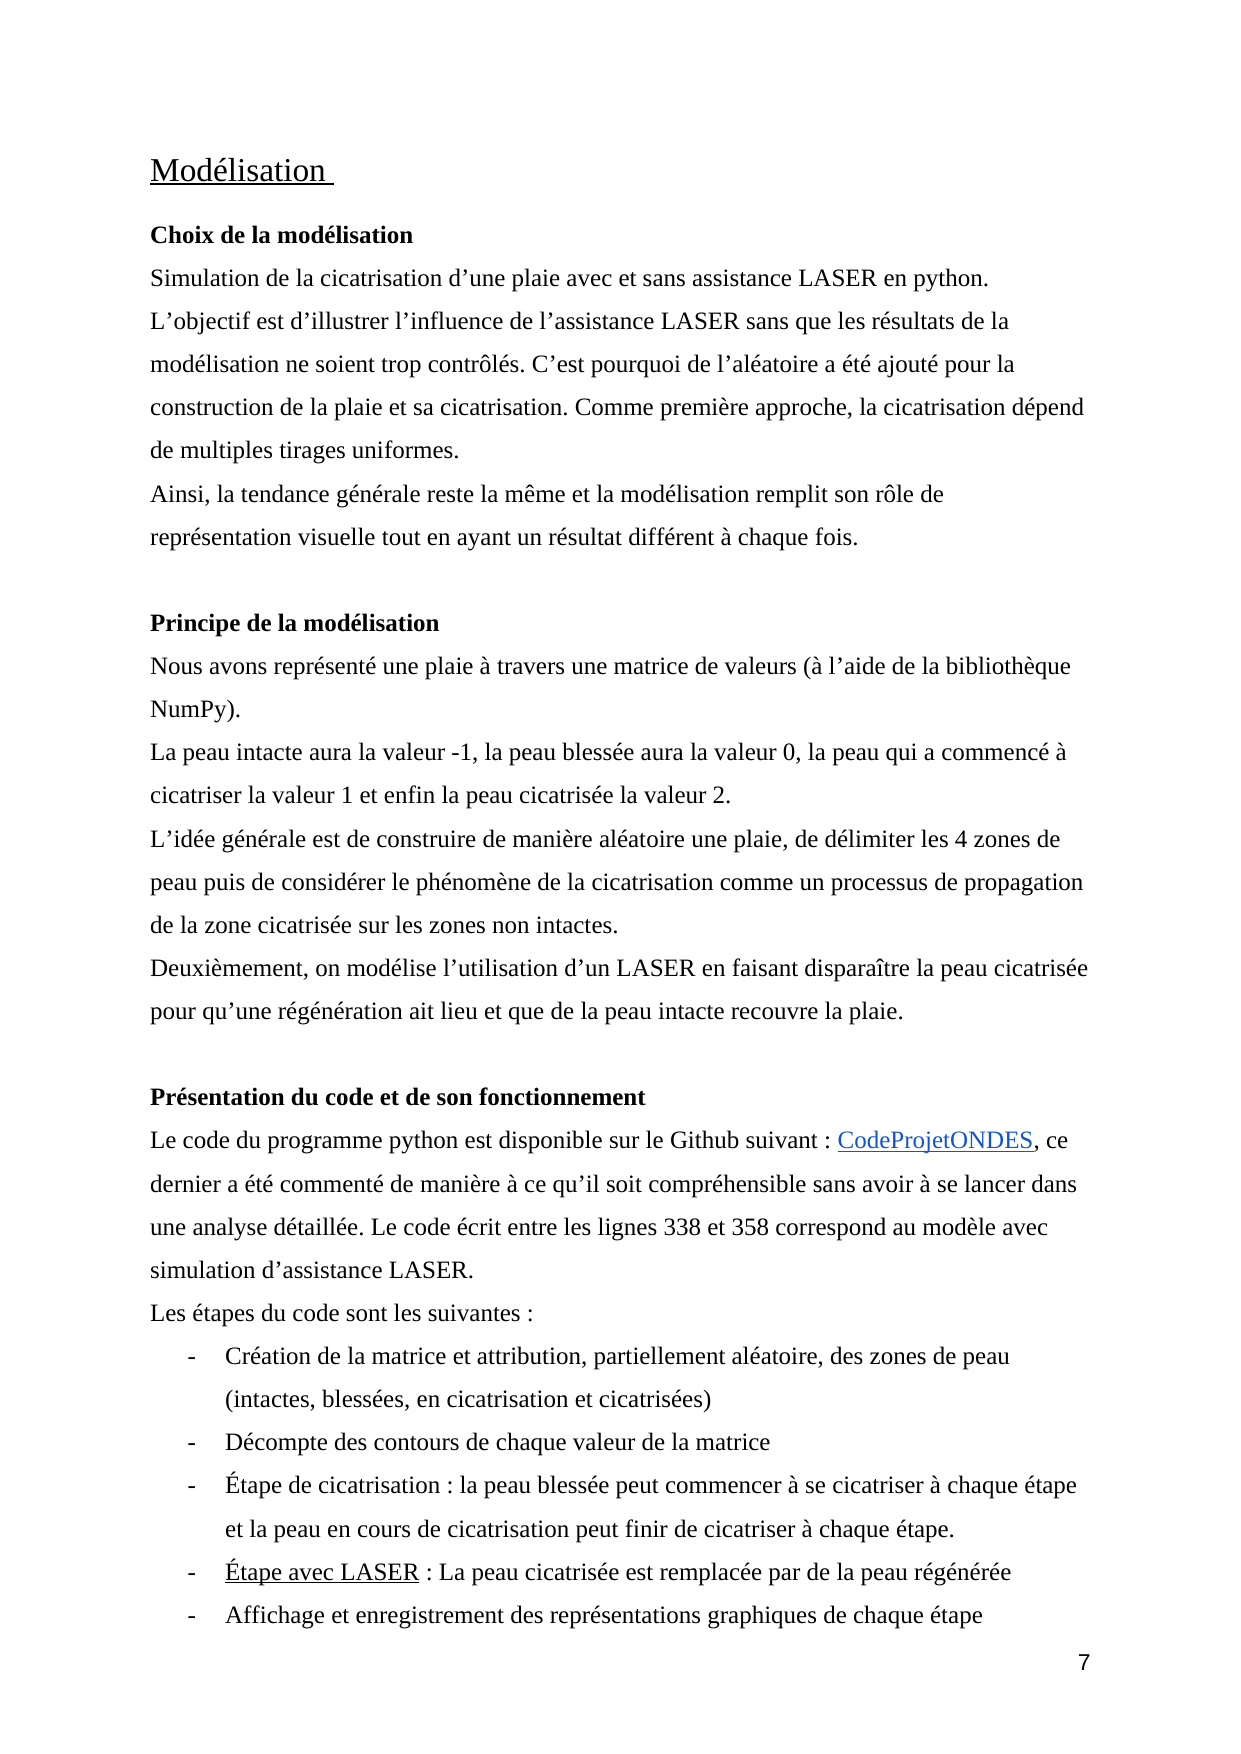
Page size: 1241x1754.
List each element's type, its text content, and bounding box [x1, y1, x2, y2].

list Affichage et enregistrement des représentations graphiques de chaque étape [187, 1600, 1090, 1629]
text La peau intacte aura la valeur -1, la peau blessée aura la valeur 0, la peau qui a commencé à cicatriser la valeur 1 et enfin la peau cicatrisée la valeur 2. [150, 737, 1090, 809]
list Étape avec LASER : La peau cicatrisée est remplacée par de la peau régénérée [187, 1557, 1090, 1586]
list Décompte des contours de chaque valeur de la matrice [187, 1427, 1090, 1456]
subtitle Modélisation [150, 150, 1090, 188]
text Simulation de la cicatrisation d’une plaie avec et sans assistance LASER en python. L’objectif est d’illustrer l’influence de l’assistance LASER sans que les résultats de la modélisation ne soient trop contrôlés. C’est pourquoi de l’aléatoire a été ajouté pour la construction de la plaie et sa cicatrisation. Comme première approche, la cicatrisation dépend de multiples tirages uniformes. [150, 263, 1090, 464]
text Nous avons représenté une plaie à travers une matrice de valeurs (à l’aide de la bibliothèque NumPy). [150, 651, 1090, 723]
text Le code du programme python est disponible sur le Github suivant : CodeProjetONDES, ce dernier a été commenté de manière à ce qu’il soit compréhensible sans avoir à se lancer dans une analyse détaillée. Le code écrit entre les lignes 338 et 358 correspond au modèle avec simulation d’assistance LASER. [150, 1126, 1090, 1284]
text L’idée générale est de construire de manière aléatoire une plaie, de délimiter les 4 zones de peau puis de considérer le phénomène de la cicatrisation comme un processus de propagation de la zone cicatrisée sur les zones non intactes. [150, 824, 1090, 939]
text Les étapes du code sont les suivantes : [150, 1298, 1090, 1327]
text Choix de la modélisation [150, 220, 1090, 249]
list Création de la matrice et attribution, partiellement aléatoire, des zones de peau (intactes, blessées, en cicatrisation et cicatrisées) [187, 1341, 1090, 1413]
list Étape de cicatrisation : la peau blessée peut commencer à se cicatriser à chaque étape et la peau en cours de cicatrisation peut finir de cicatriser à chaque étape. [187, 1471, 1090, 1542]
text Deuxièmement, on modélise l’utilisation d’un LASER en faisant disparaître la peau cicatrisée pour qu’une régénération ait lieu et que de la peau intacte recouvre la plaie. [150, 953, 1090, 1025]
text Présentation du code et de son fonctionnement [150, 1082, 1090, 1111]
text Ainsi, la tendance générale reste la même et la modélisation remplit son rôle de représentation visuelle tout en ayant un résultat différent à chaque fois. [150, 479, 1090, 551]
text Principe de la modélisation [150, 608, 1090, 637]
